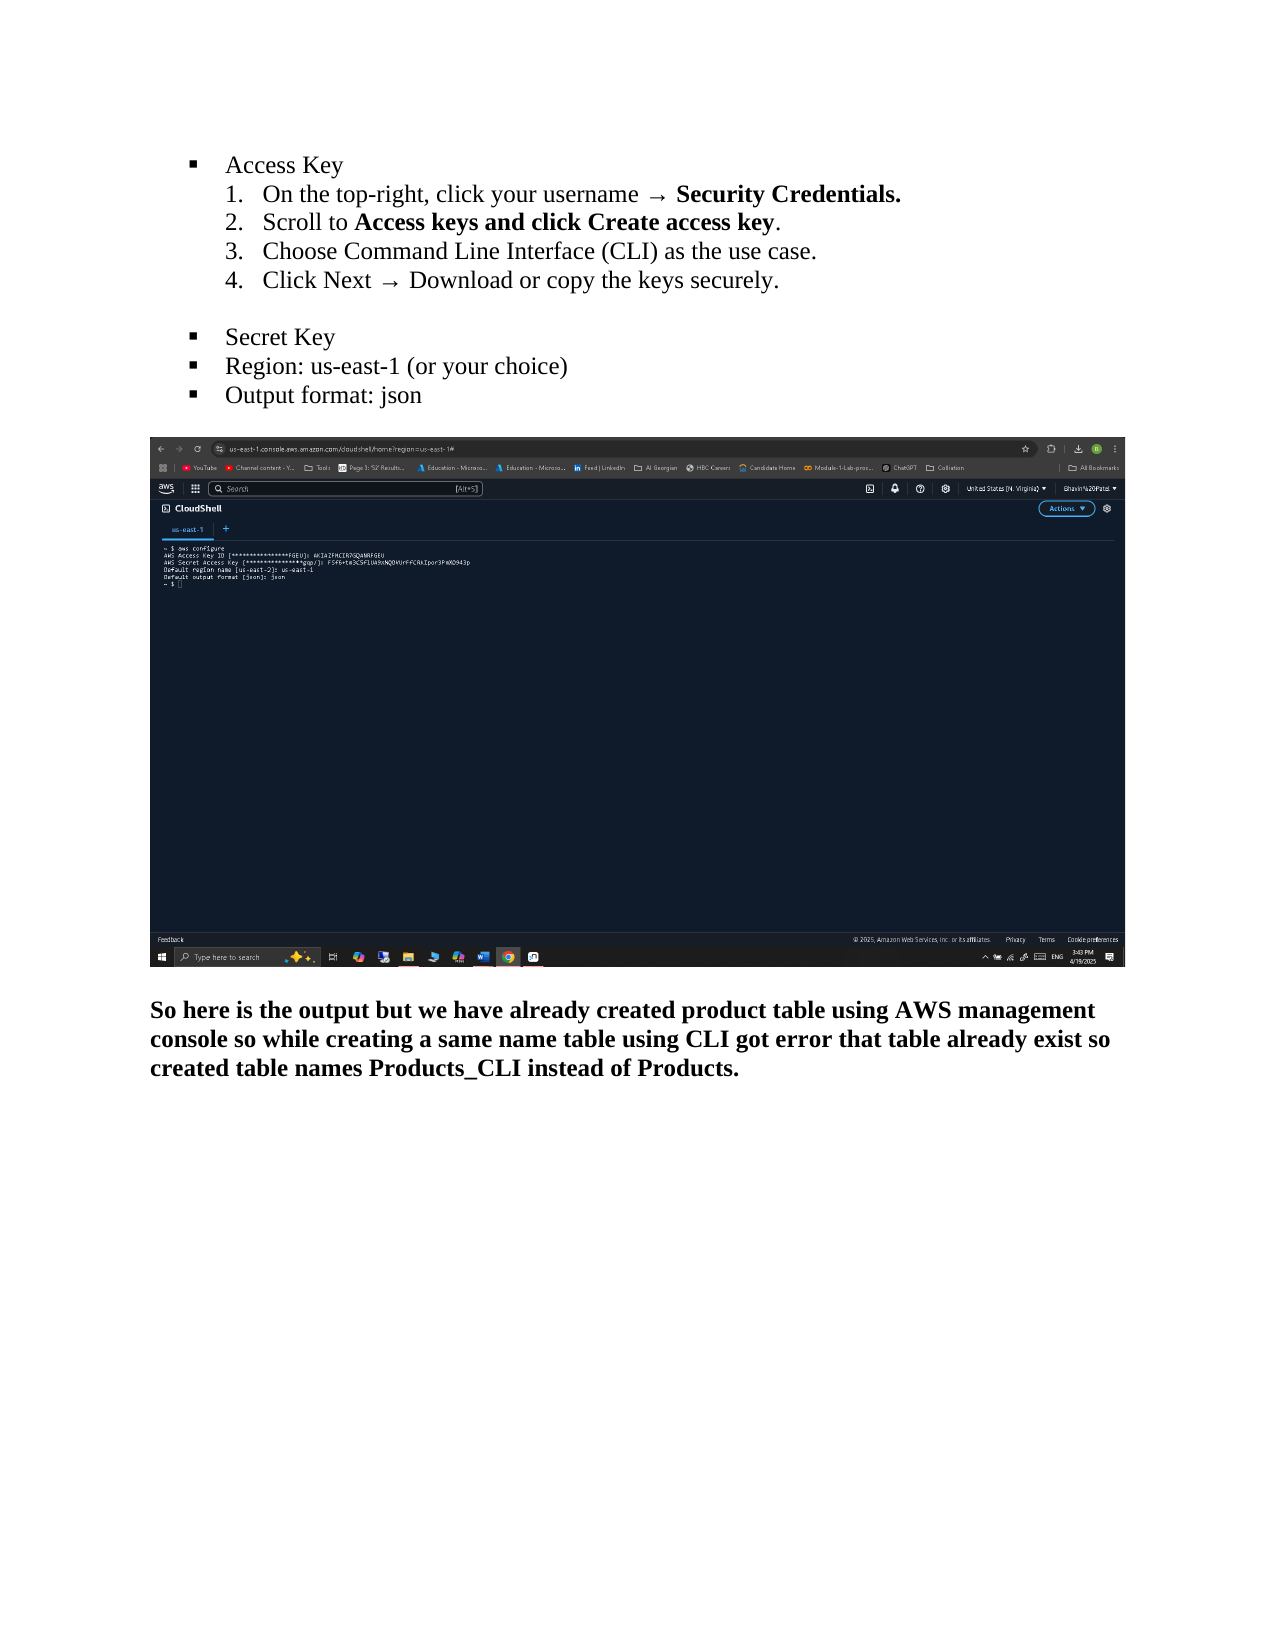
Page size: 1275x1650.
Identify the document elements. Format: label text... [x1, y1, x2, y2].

list Scroll to Access keys and click Create access key. [225, 207, 1125, 236]
list Choose Command Line Interface (CLI) as the use case. [225, 236, 1125, 265]
list Secret Key [187, 322, 1125, 351]
list Access Key [187, 150, 1125, 179]
text So here is the output but we have already created product table using AWS management console so while creating a same name table using CLI got error that table already exist so created table names Products_CLI instead of Products. [150, 996, 1125, 1082]
list Region: us-east-1 (or your choice) [187, 351, 1125, 380]
list Click Next → Download or copy the keys securely. [225, 265, 1125, 294]
picture [150, 437, 1125, 967]
list On the top-right, click your username → Security Credentials. [225, 179, 1125, 207]
list Output format: json [187, 380, 1125, 409]
